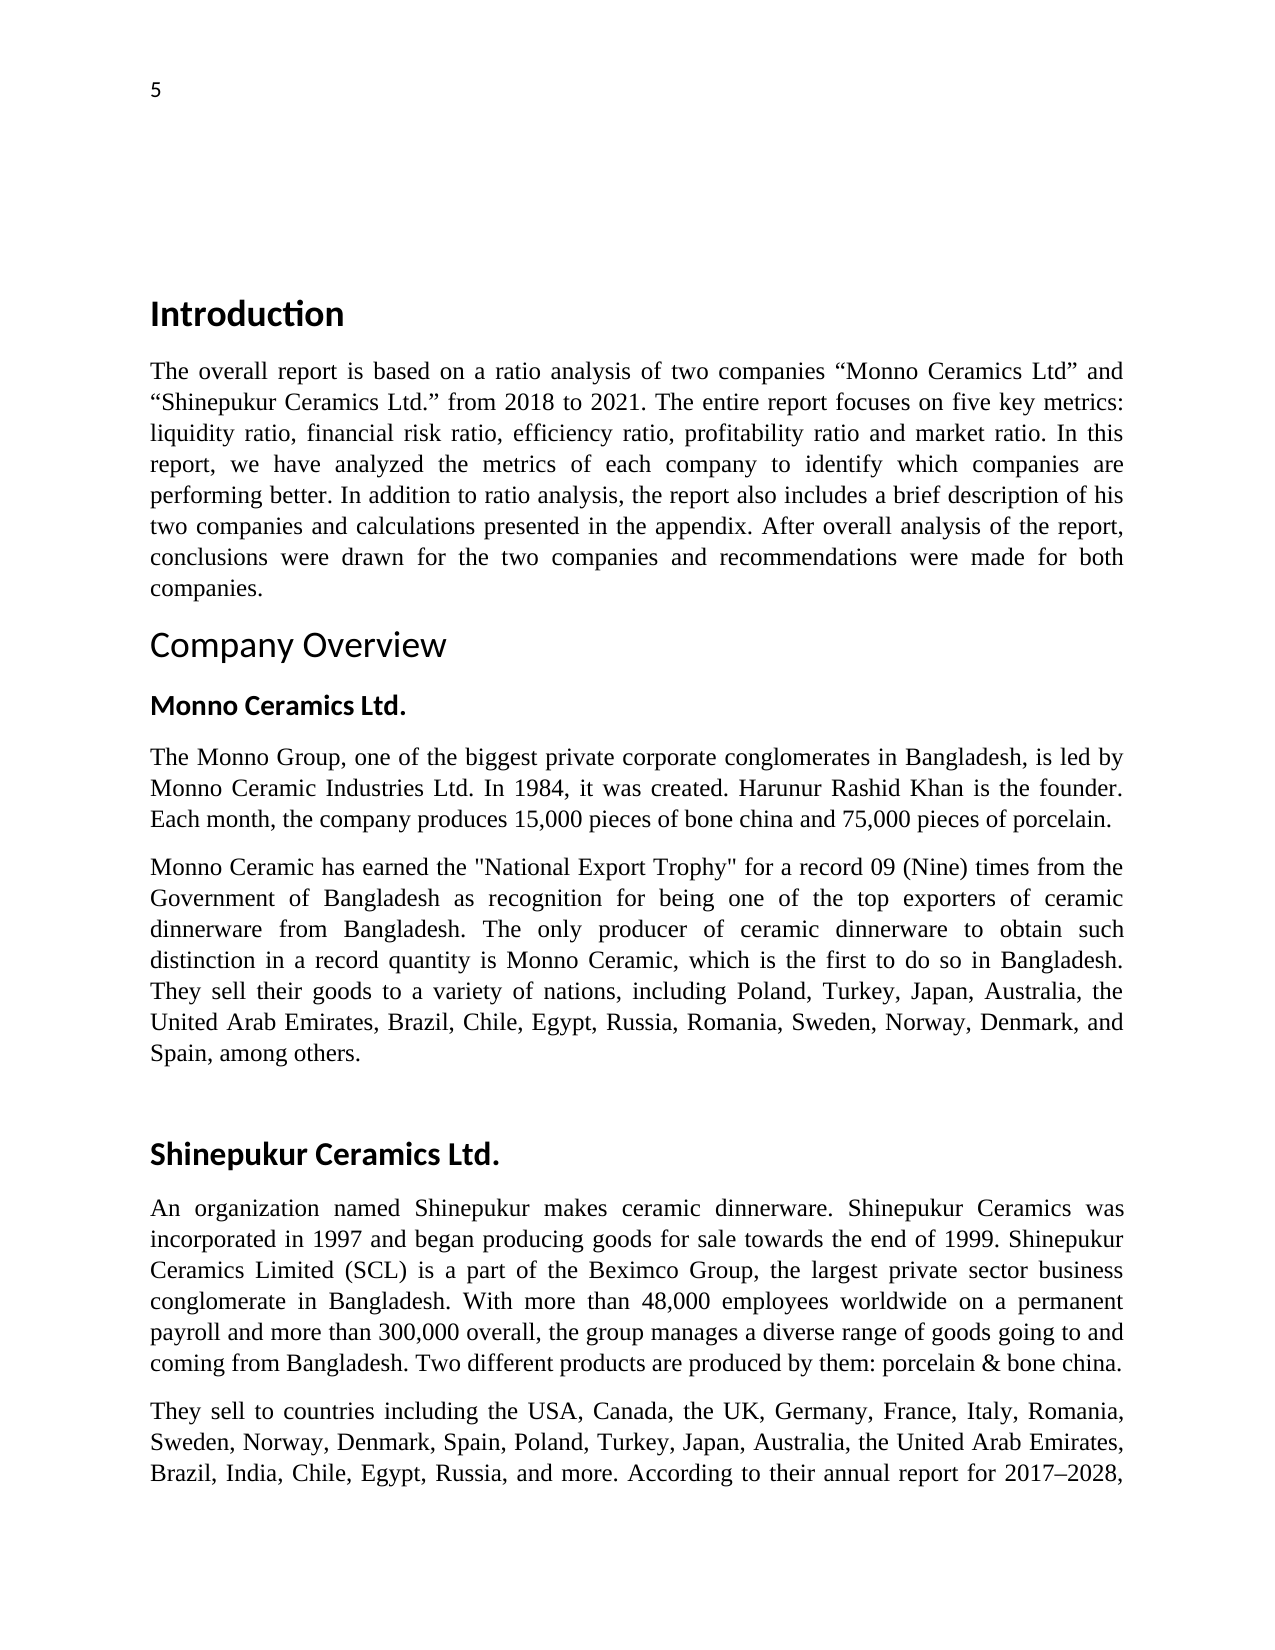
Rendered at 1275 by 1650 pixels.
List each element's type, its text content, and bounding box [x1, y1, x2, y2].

text Introduction [150, 290, 1125, 336]
text Company Overview [150, 621, 1125, 667]
text Shinepukur Ceramics Ltd. [150, 1133, 1125, 1173]
text The Monno Group, one of the biggest private corporate conglomerates in Bangladesh, is led by Monno Ceramic Industries Ltd. In 1984, it was created. Harunur Rashid Khan is the founder. Each month, the company produces 15,000 pieces of bone china and 75,000 pieces of porcelain. [150, 742, 1125, 833]
text Monno Ceramics Ltd. [150, 687, 1125, 723]
text An organization named Shinepukur makes ceramic dinnerware. Shinepukur Ceramics was incorporated in 1997 and began producing goods for sale towards the end of 1999. Shinepukur Ceramics Limited (SCL) is a part of the Beximco Group, the largest private sector business conglomerate in Bangladesh. With more than 48,000 employees worldwide on a permanent payroll and more than 300,000 overall, the group manages a diverse range of goods going to and coming from Bangladesh. Two different products are produced by them: porcelain & bone china. [150, 1193, 1125, 1377]
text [150, 1396, 1125, 1487]
text The overall report is based on a ratio analysis of two companies “Monno Ceramics Ltd” and “Shinepukur Ceramics Ltd.” from 2018 to 2021. The entire report focuses on five key metrics: liquidity ratio, financial risk ratio, efficiency ratio, profitability ratio and market ratio. In this report, we have analyzed the metrics of each company to identify which companies are performing better. In addition to ratio analysis, the report also includes a brief description of his two companies and calculations presented in the appendix. After overall analysis of the report, conclusions were drawn for the two companies and recommendations were made for both companies. [150, 356, 1125, 602]
text Monno Ceramic has earned the "National Export Trophy" for a record 09 (Nine) times from the Government of Bangladesh as recognition for being one of the top exporters of ceramic dinnerware from Bangladesh. The only producer of ceramic dinnerware to obtain such distinction in a record quantity is Monno Ceramic, which is the first to do so in Bangladesh. They sell their goods to a variety of nations, including Poland, Turkey, Japan, Australia, the United Arab Emirates, Brazil, Chile, Egypt, Russia, Romania, Sweden, Norway, Denmark, and Spain, among others. [150, 852, 1125, 1067]
